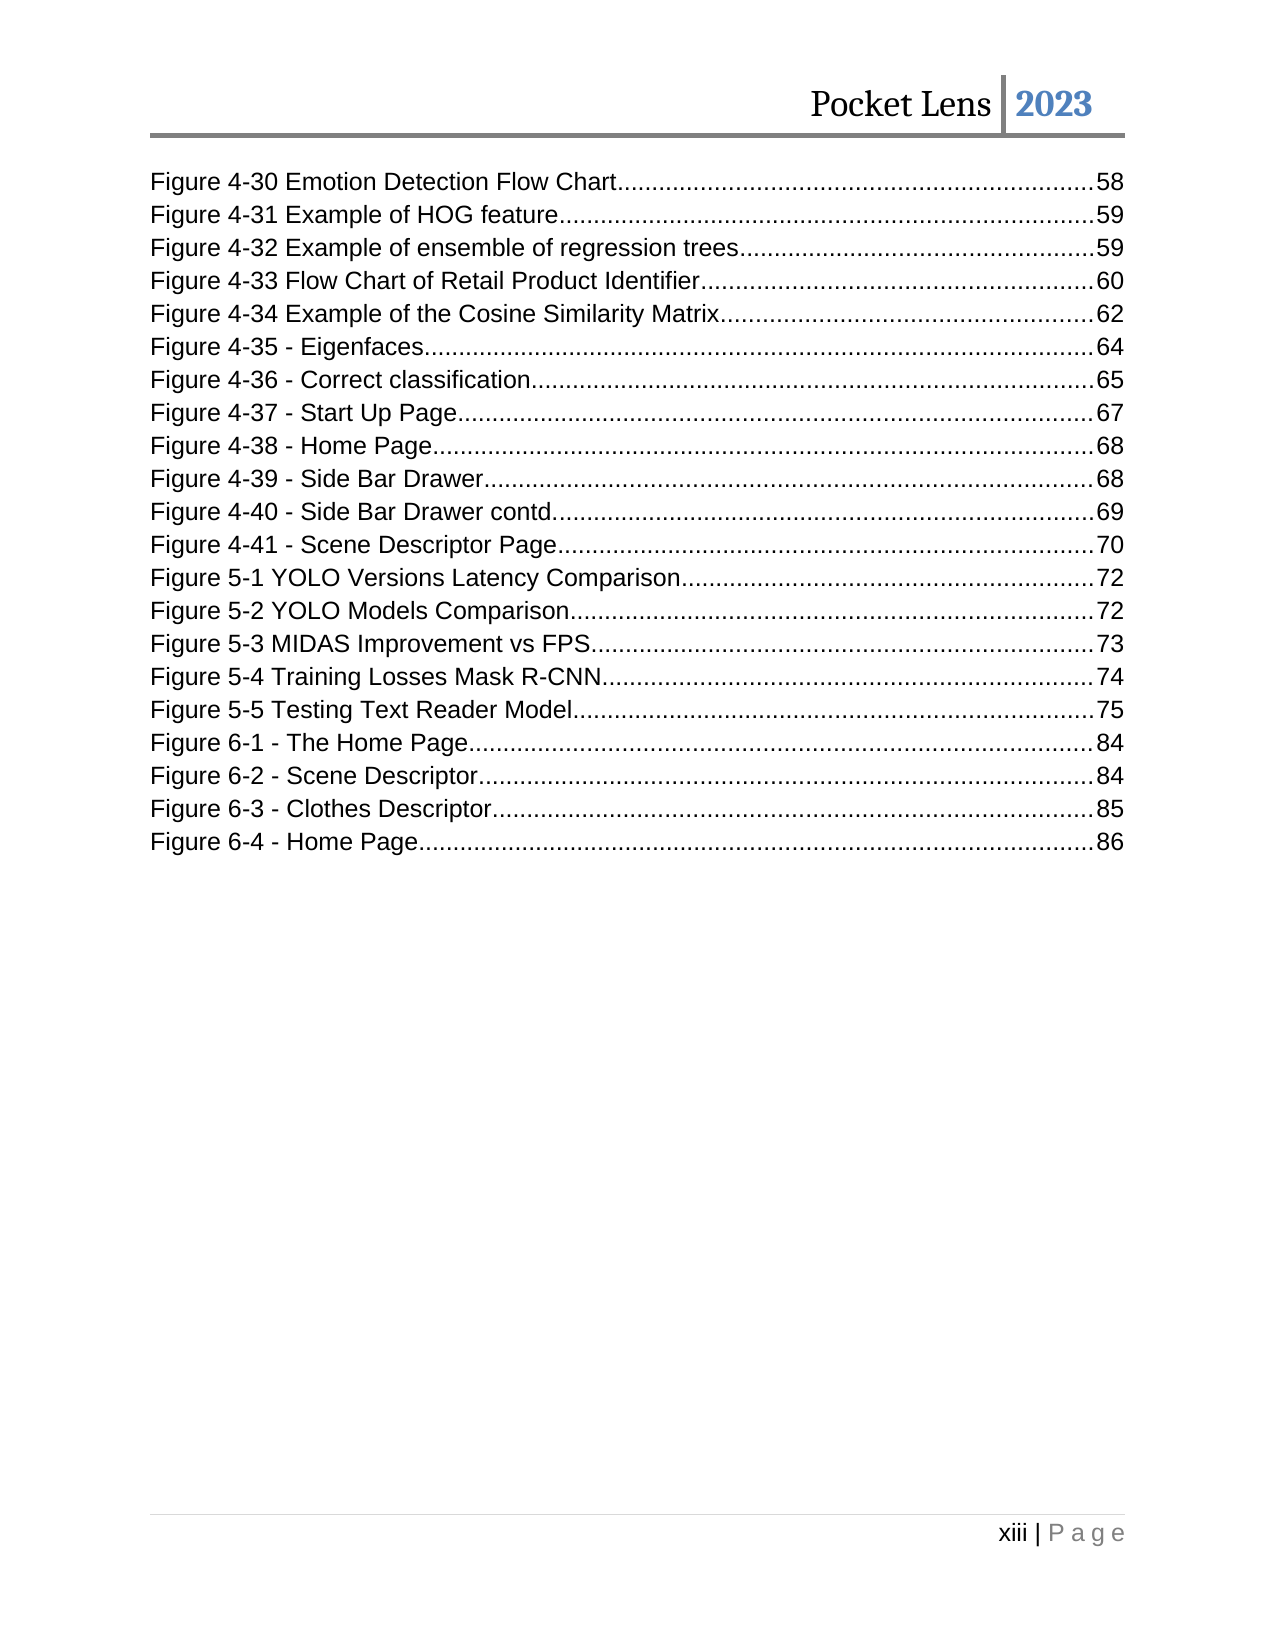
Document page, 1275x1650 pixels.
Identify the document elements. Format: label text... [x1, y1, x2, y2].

text Figure ‎4-34 Example of the Cosine Similarity Matrix 62 [150, 299, 1125, 327]
text Figure ‎4-40 - Side Bar Drawer contd. 69 [150, 497, 1125, 526]
text Figure ‎4-38 - Home Page 68 [150, 431, 1125, 459]
text Figure ‎4-30 Emotion Detection Flow Chart 58 [150, 167, 1125, 195]
text Figure ‎4-41 - Scene Descriptor Page 70 [150, 530, 1125, 558]
text Figure ‎5-2 YOLO Models Comparison 72 [150, 596, 1125, 624]
text Figure ‎5-3 MIDAS Improvement vs FPS 73 [150, 629, 1125, 658]
text Figure ‎6-3 - Clothes Descriptor 85 [150, 794, 1125, 823]
text Figure ‎4-32 Example of ensemble of regression trees 59 [150, 233, 1125, 261]
text Figure ‎4-31 Example of HOG feature 59 [150, 199, 1125, 228]
text Figure ‎6-4 - Home Page 86 [150, 827, 1125, 856]
text Figure ‎4-33 Flow Chart of Retail Product Identifier 60 [150, 266, 1125, 294]
text Figure ‎6-1 - The Home Page 84 [150, 728, 1125, 757]
text Figure ‎6-2 - Scene Descriptor 84 [150, 761, 1125, 790]
text Figure ‎4-39 - Side Bar Drawer 68 [150, 464, 1125, 492]
text Figure ‎4-35 - Eigenfaces 64 [150, 332, 1125, 360]
text Figure ‎5-4 Training Losses Mask R-CNN 74 [150, 662, 1125, 691]
text Figure ‎5-5 Testing Text Reader Model 75 [150, 695, 1125, 724]
text Figure ‎5-1 YOLO Versions Latency Comparison 72 [150, 563, 1125, 592]
text Figure ‎4-37 - Start Up Page 67 [150, 398, 1125, 426]
text Figure ‎4-36 - Correct classification 65 [150, 365, 1125, 393]
